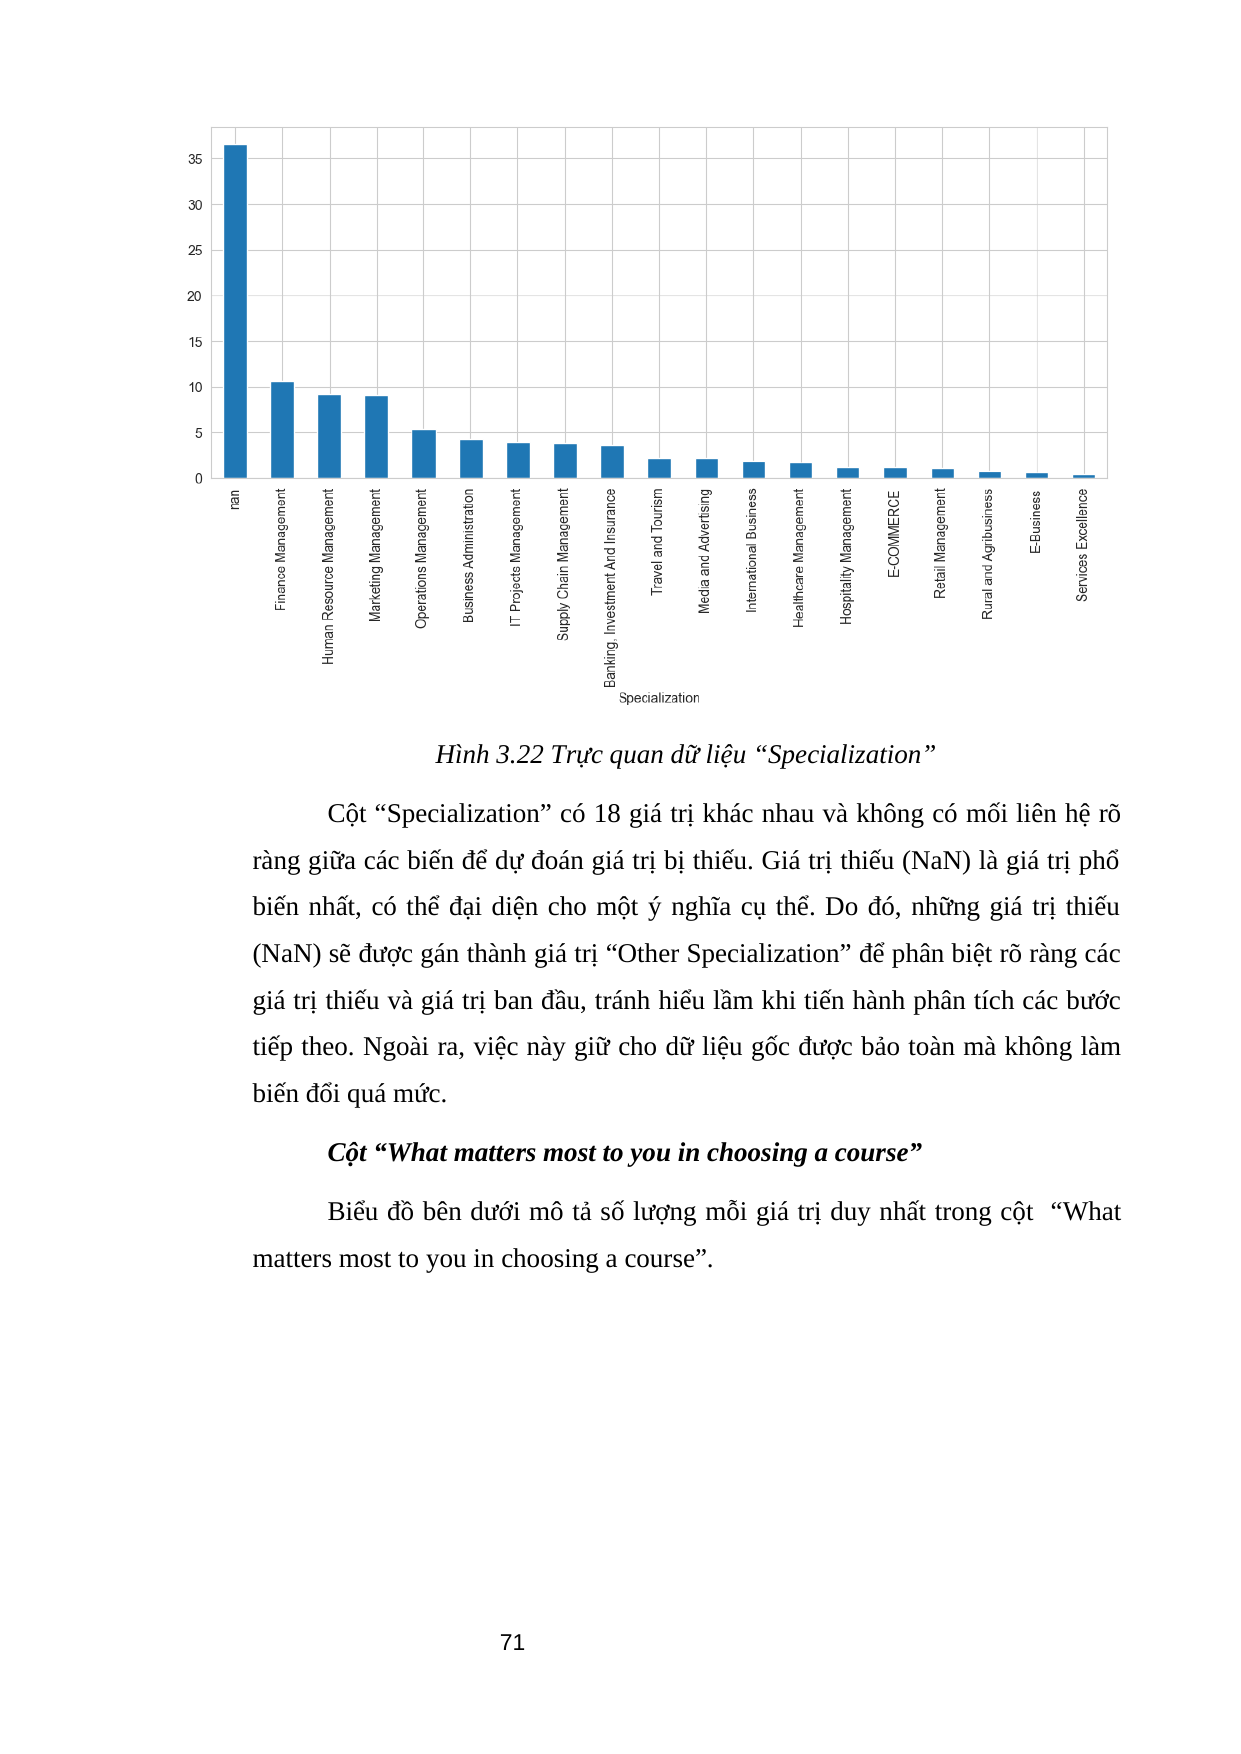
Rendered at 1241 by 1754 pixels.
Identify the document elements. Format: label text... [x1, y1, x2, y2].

text Cột “Specialization” có 18 giá trị khác nhau và không có mối liên hệ rõ ràng giữa các biến để dự đoán giá trị bị thiếu. Giá trị thiếu (NaN) là giá trị phổ biến nhất, có thể đại diện cho một ý nghĩa cụ thể. Do đó, những giá trị thiếu (NaN) sẽ được gán thành giá trị “Other Specialization” để phân biệt rõ ràng các giá trị thiếu và giá trị ban đầu, tránh hiểu lầm khi tiến hành phân tích các bước tiếp theo. Ngoài ra, việc này giữ cho dữ liệu gốc được bảo toàn mà không làm biến đổi quá mức. [252, 797, 1122, 1108]
text Biểu đồ bên dưới mô tả số lượng mỗi giá trị duy nhất trong cột “What matters most to you in choosing a course”. [252, 1195, 1122, 1273]
picture [177, 118, 1116, 713]
text Cột “What matters most to you in choosing a course” [252, 1136, 1122, 1167]
